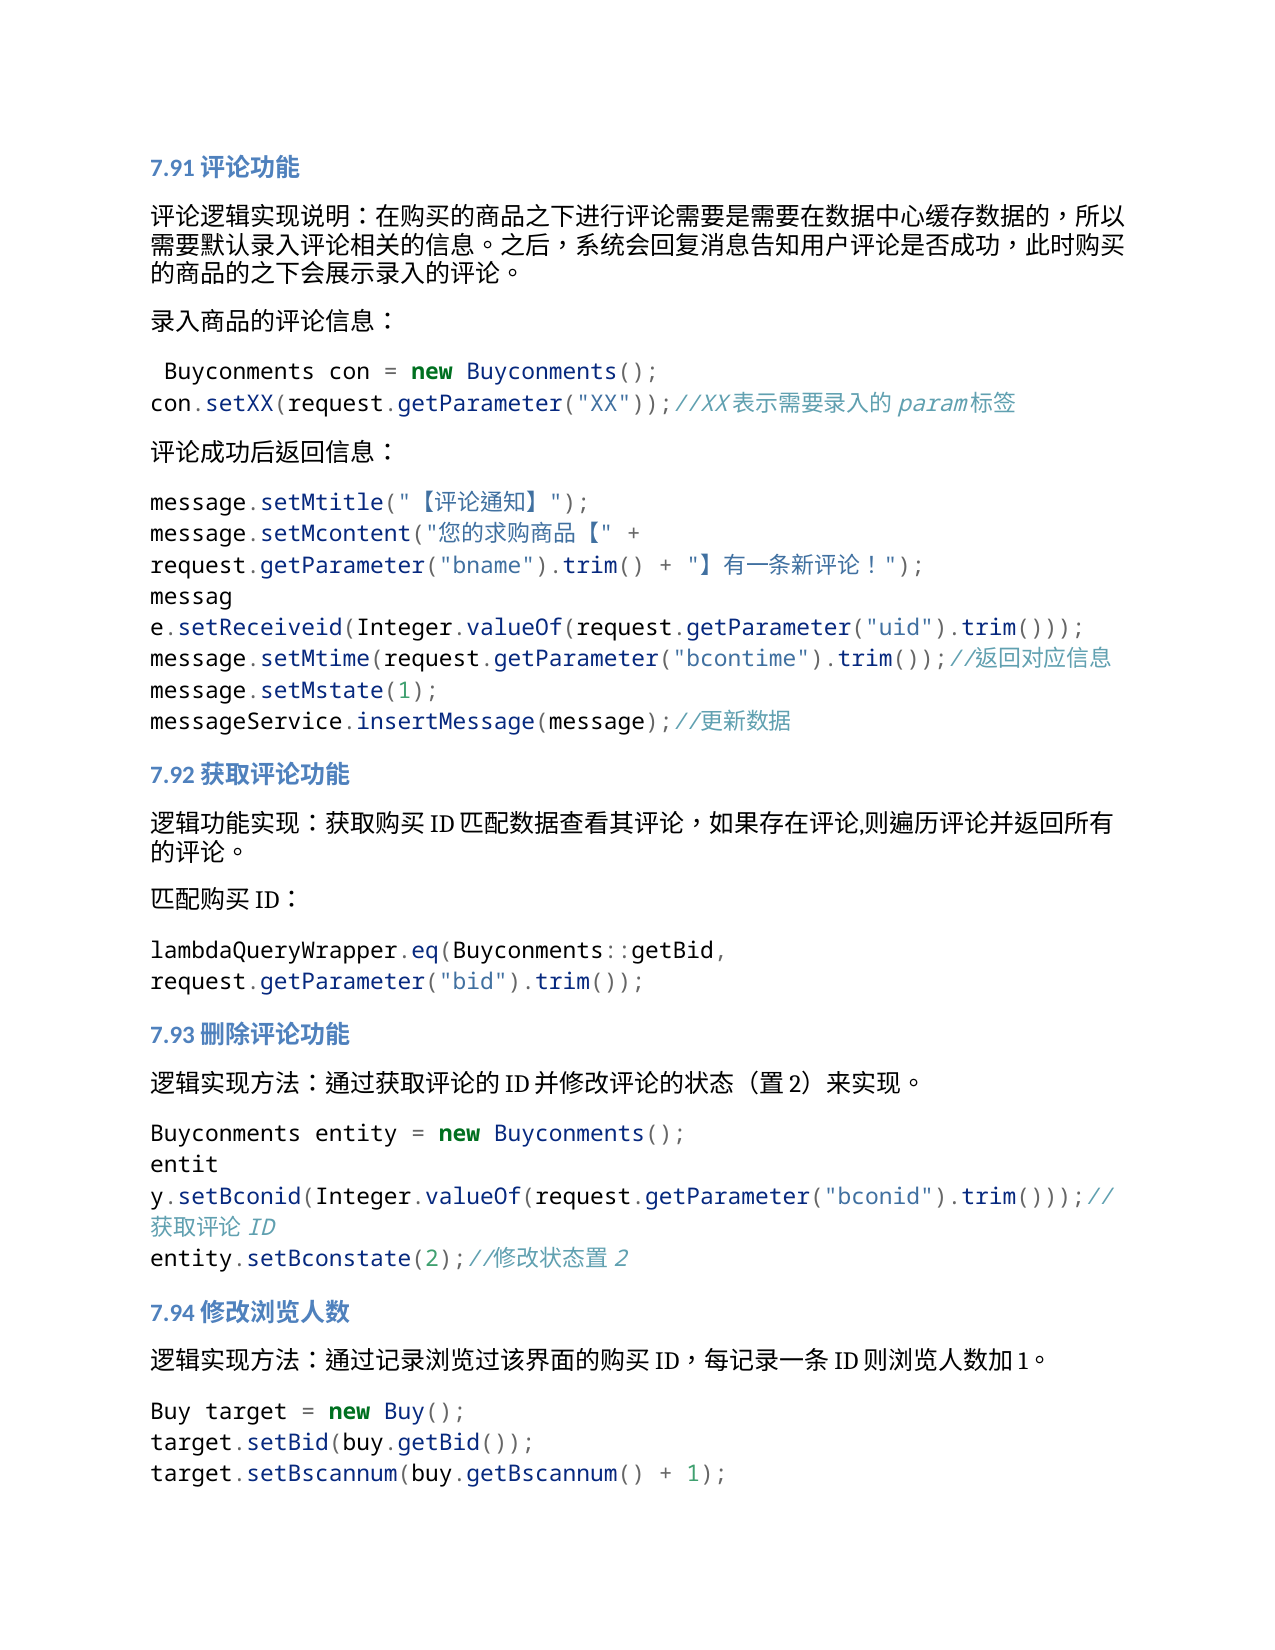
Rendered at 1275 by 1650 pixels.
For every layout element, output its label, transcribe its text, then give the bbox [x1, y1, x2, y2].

text 录入商品的评论信息： [150, 308, 1125, 337]
subtitle 7.92获取评论功能 [150, 757, 1125, 791]
text lambdaQueryWrapper.eq(Buyconments::getBid, request.getParameter("bid").trim()); [150, 933, 1125, 996]
text 逻辑实现方法：通过记录浏览过该界面的购买ID，每记录一条ID则浏览人数加1。 [150, 1347, 1125, 1376]
text Buy target = new Buy(); target.setBid(buy.getBid()); target.setBscannum(buy.getBscannum() + 1); [150, 1394, 1125, 1488]
text 逻辑实现方法：通过获取评论的ID并修改评论的状态（置2）来实现。 [150, 1070, 1125, 1098]
subtitle 7.93删除评论功能 [150, 1017, 1125, 1051]
text 匹配购买ID： [150, 886, 1125, 915]
text Buyconments con = new Buyconments(); con.setXX(request.getParameter("XX"));//XX表示需要录入的param标签 [150, 355, 1125, 418]
text 评论逻辑实现说明：在购买的商品之下进行评论需要是需要在数据中心缓存数据的，所以需要默认录入评论相关的信息。之后，系统会回复消息告知用户评论是否成功，此时购买的商品的之下会展示录入的评论。 [150, 203, 1125, 289]
text Buyconments entity = new Buyconments(); entity.setBconid(Integer.valueOf(request.getParameter("bconid").trim()));//获取评论ID entity.setBconstate(2);//修改状态置2 [150, 1117, 1125, 1273]
subtitle 7.91评论功能 [150, 150, 1125, 184]
text 评论成功后返回信息： [150, 439, 1125, 467]
text message.setMtitle("【评论通知】"); message.setMcontent("您的求购商品【" + request.getParameter("bname").trim() + "】有一条新评论！"); message.setReceiveid(Integer.valueOf(request.getParameter("uid").trim())); message.setMtime(request.getParameter("bcontime").trim());//返回对应信息 message.setMstate(1); messageService.insertMessage(message);//更新数据 [150, 486, 1125, 736]
text 逻辑功能实现：获取购买ID匹配数据查看其评论，如果存在评论,则遍历评论并返回所有的评论。 [150, 810, 1125, 867]
subtitle 7.94修改浏览人数 [150, 1294, 1125, 1328]
